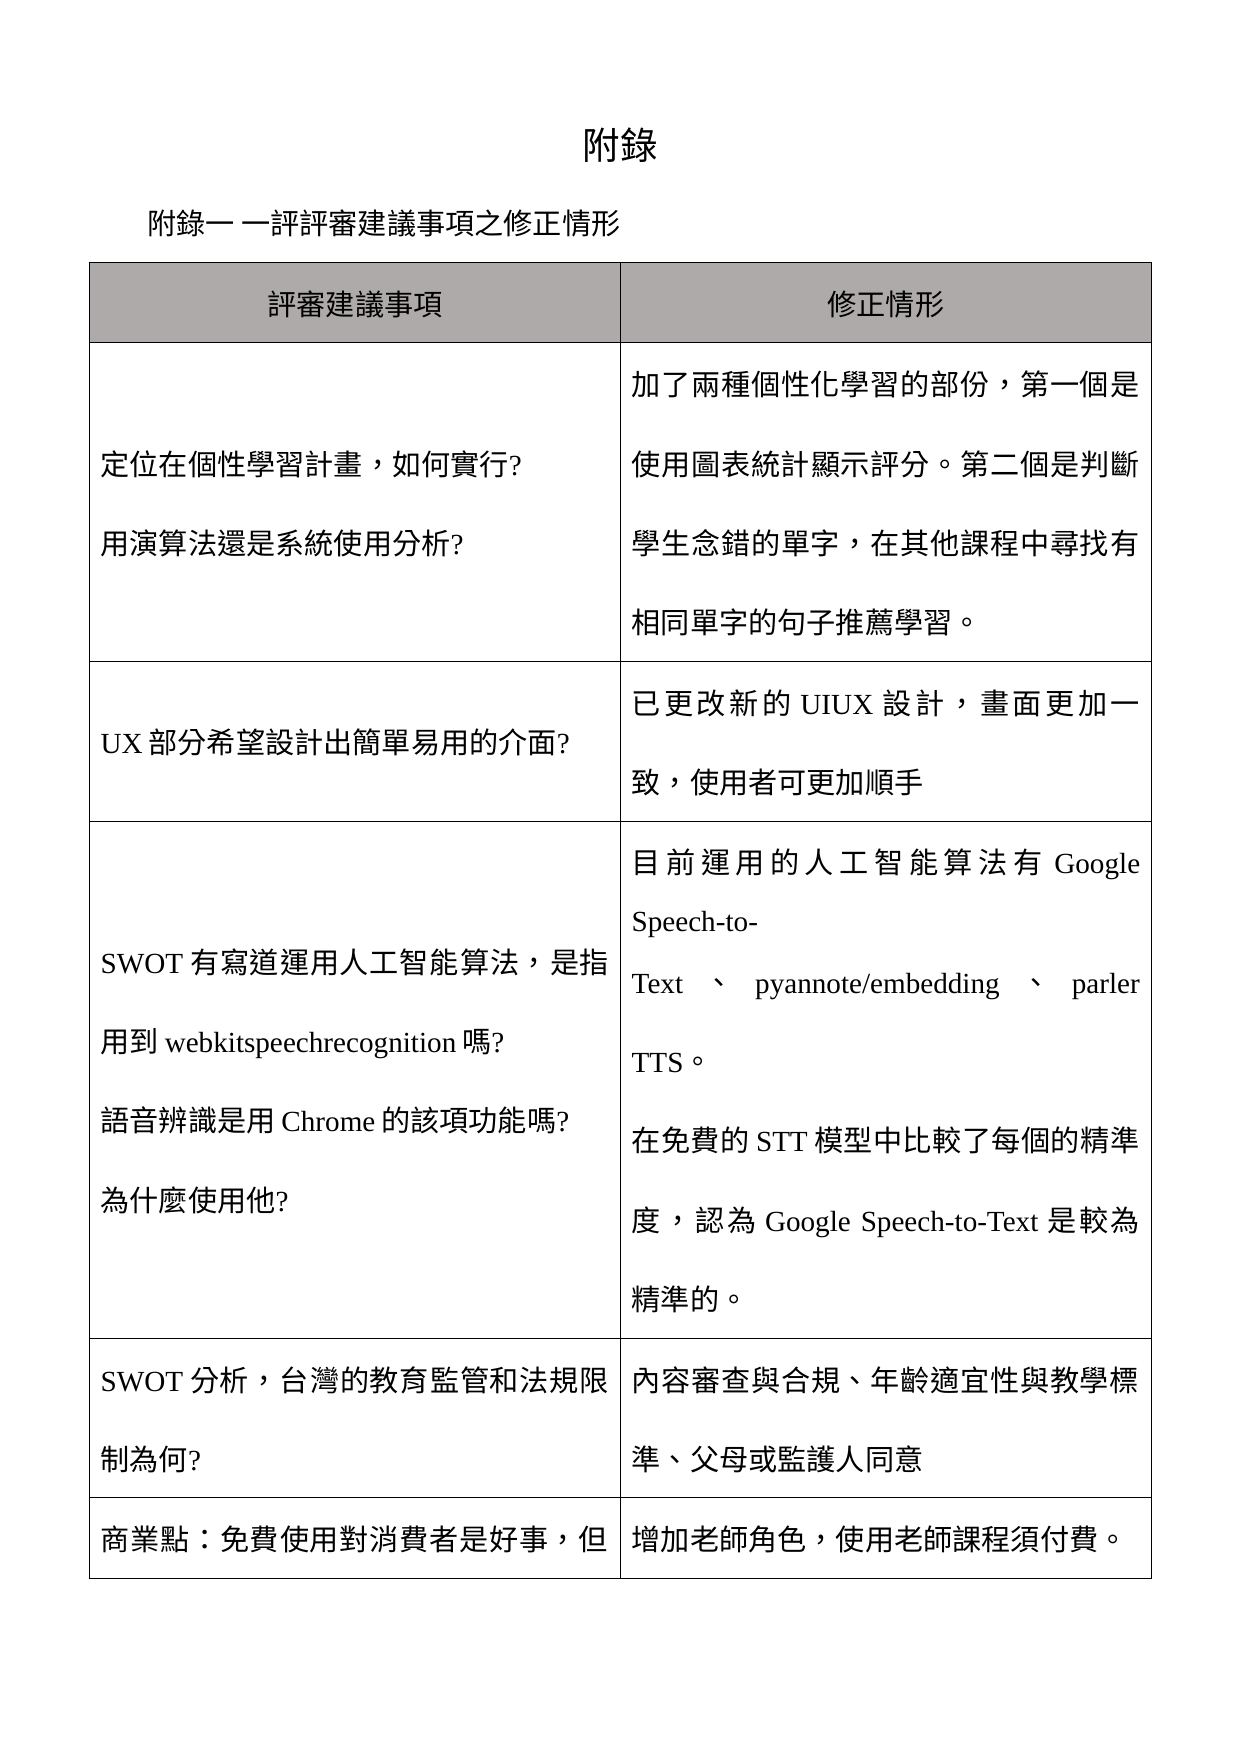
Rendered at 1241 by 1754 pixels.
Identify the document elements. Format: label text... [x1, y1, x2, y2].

table_cell 內容審查與合規、年齡適宜性與教學標準、父母或監護人同意 [621, 1339, 1151, 1497]
table_header 修正情形 [621, 263, 1151, 342]
table_header 評審建議事項 [90, 263, 620, 342]
table_cell 已更改新的UIUX設計，畫面更加一致，使用者可更加順手 [621, 662, 1151, 821]
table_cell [621, 1498, 1151, 1578]
text 附錄一 一評評審建議事項之修正情形 [89, 182, 1152, 262]
table_cell UX部分希望設計出簡單易用的介面? [90, 662, 620, 821]
table_cell 加了兩種個性化學習的部份，第一個是使用圖表統計顯示評分。第二個是判斷學生念錯的單字，在其他課程中尋找有相同單字的句子推薦學習。 [621, 343, 1151, 661]
table_cell 目前運用的人工智能算法有Google Speech-to-Text、pyannote/embedding、parler TTS。 在免費的STT模型中比較了每個的精準度，認為Google Speech-to-Text是較為精準的。 [621, 822, 1151, 1337]
table_cell SWOT分析，台灣的教育監管和法規限制為何? [90, 1339, 620, 1497]
table_cell 定位在個性學習計畫，如何實行? 用演算法還是系統使用分析? [90, 343, 620, 661]
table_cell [90, 1498, 620, 1578]
table_cell SWOT有寫道運用人工智能算法，是指用到webkitspeechrecognition嗎? 語音辨識是用Chrome的該項功能嗎? 為什麼使用他? [90, 822, 620, 1337]
subtitle 附錄 [89, 103, 1152, 182]
